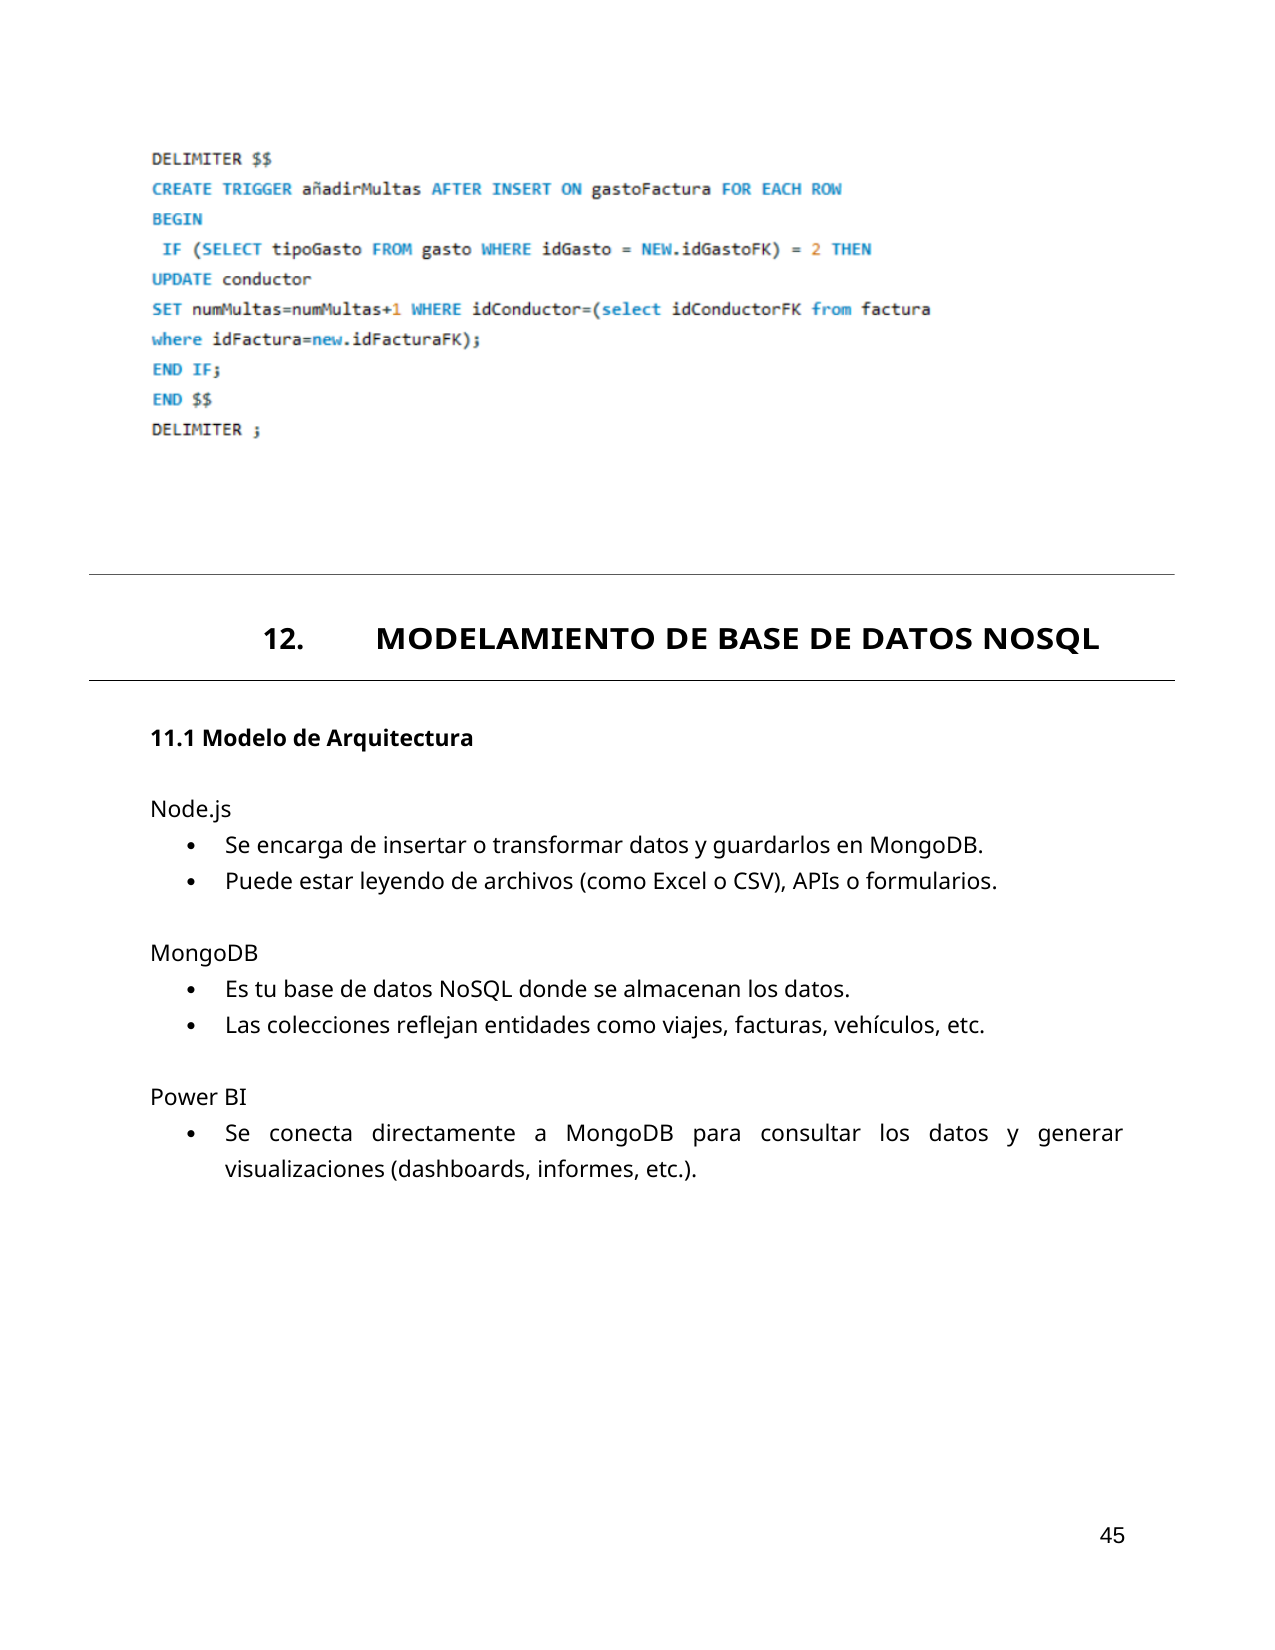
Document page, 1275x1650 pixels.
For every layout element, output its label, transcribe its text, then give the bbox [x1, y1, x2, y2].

list MODELAMIENTO DE BASE DE DATOS NOSQL [262, 618, 1125, 658]
list Es tu base de datos NoSQL donde se almacenan los datos. [187, 973, 1125, 1004]
text 11.1 Modelo de Arquitectura [150, 721, 1125, 753]
picture [150, 150, 1125, 440]
text Power BI [150, 1081, 1125, 1112]
list Se conecta directamente a MongoDB para consultar los datos y generar visualizaciones (dashboards, informes, etc.). [187, 1117, 1125, 1184]
text Node.js [150, 793, 1125, 824]
list Las colecciones reflejan entidades como viajes, facturas, vehículos, etc. [187, 1009, 1125, 1040]
text MongoDB [150, 937, 1125, 968]
list Puede estar leyendo de archivos (como Excel o CSV), APIs o formularios. [187, 865, 1125, 896]
list Se encarga de insertar o transformar datos y guardarlos en MongoDB. [187, 829, 1125, 861]
